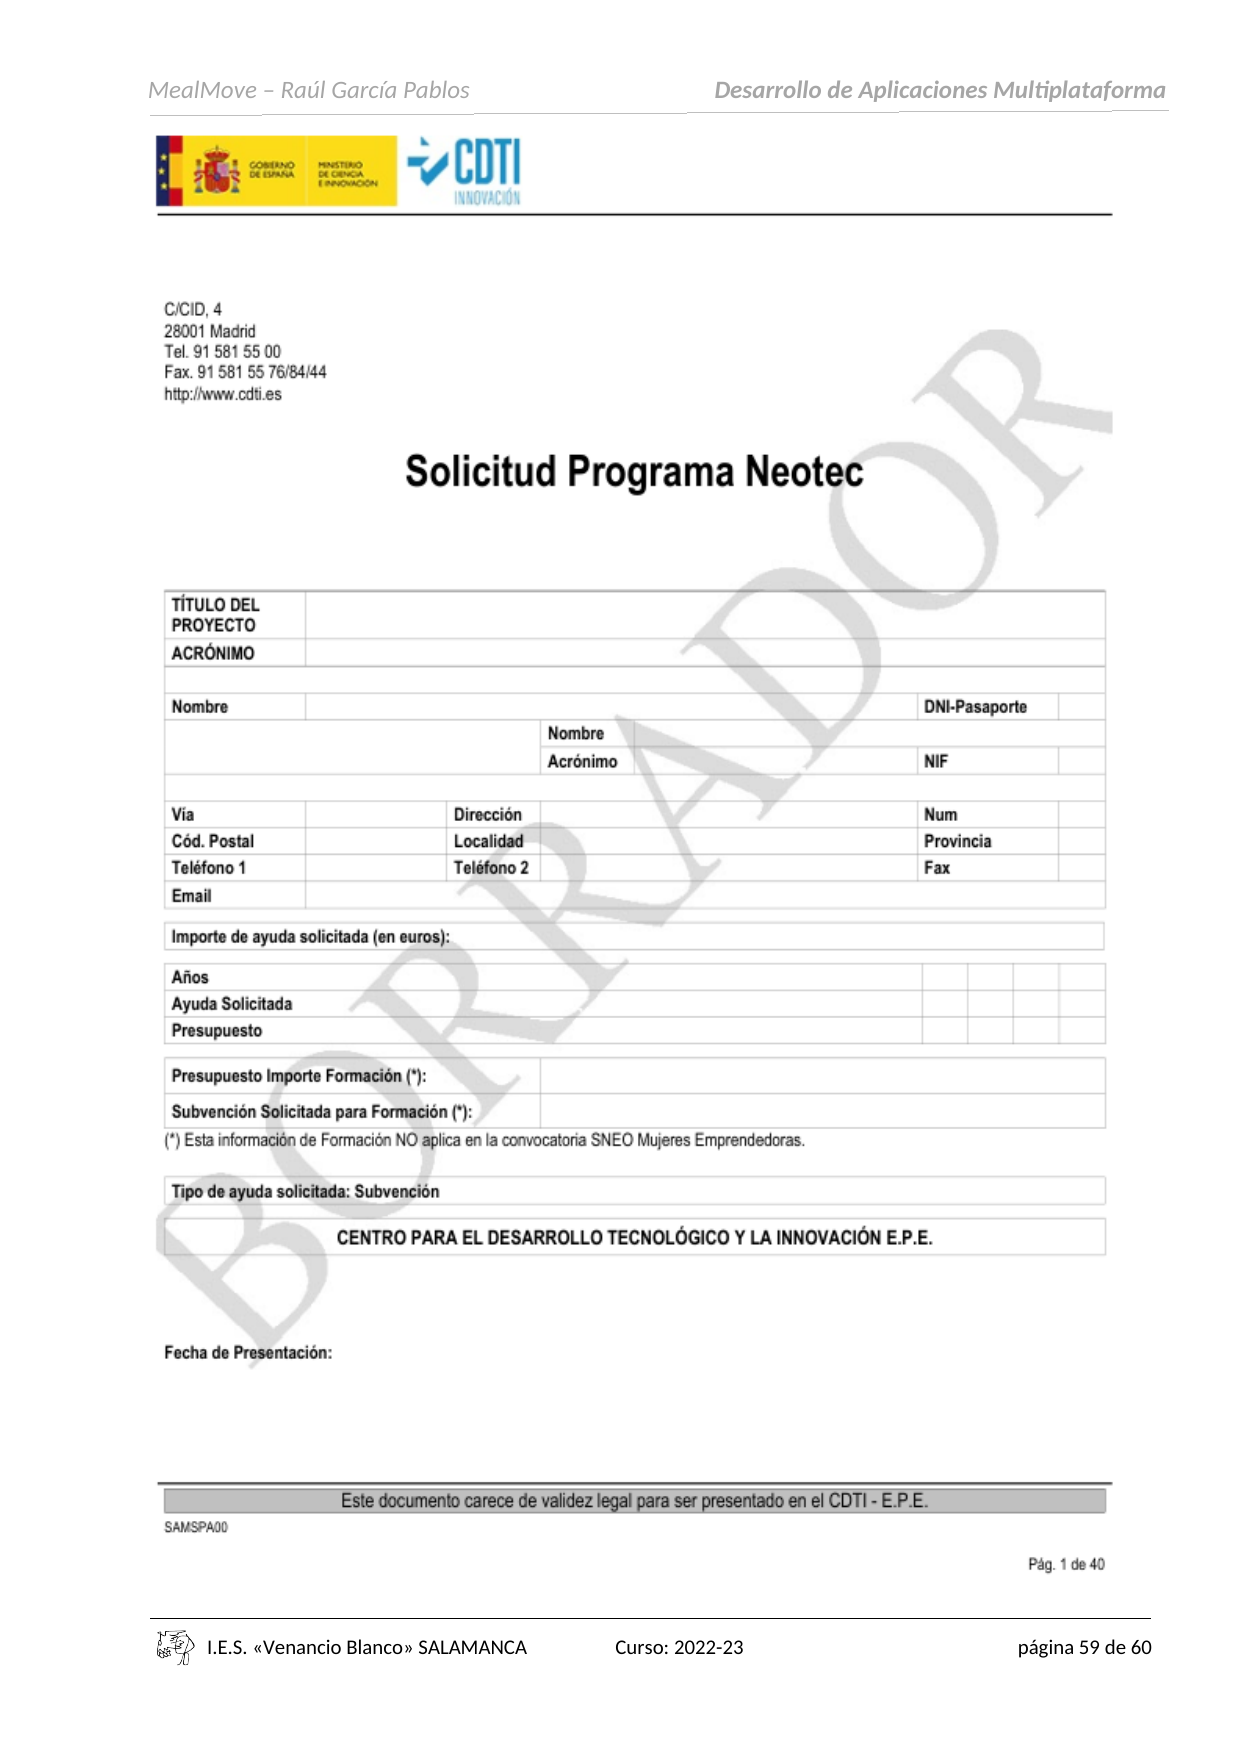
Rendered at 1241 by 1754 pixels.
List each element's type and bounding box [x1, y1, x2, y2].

picture [147, 125, 1116, 1581]
picture [153, 1628, 198, 1670]
